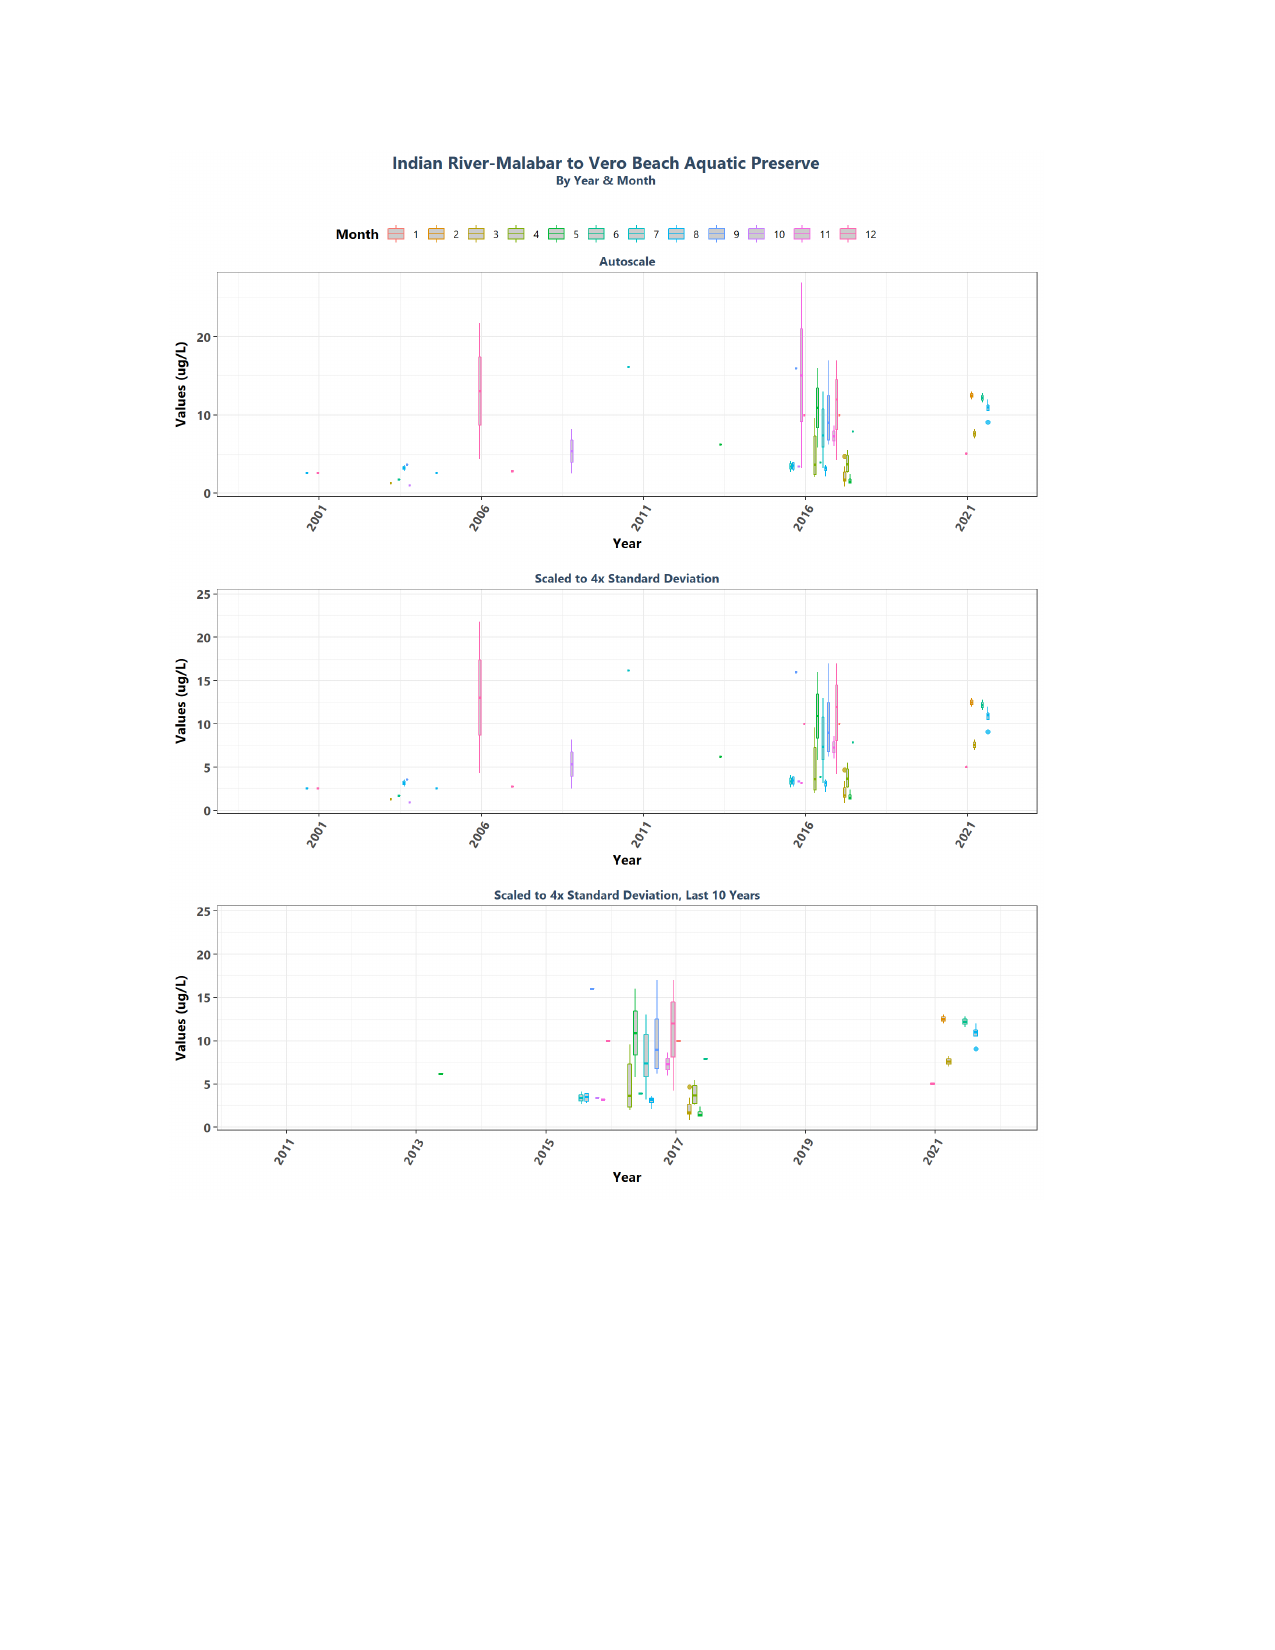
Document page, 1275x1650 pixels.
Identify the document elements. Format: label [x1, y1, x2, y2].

picture [168, 150, 1044, 1200]
